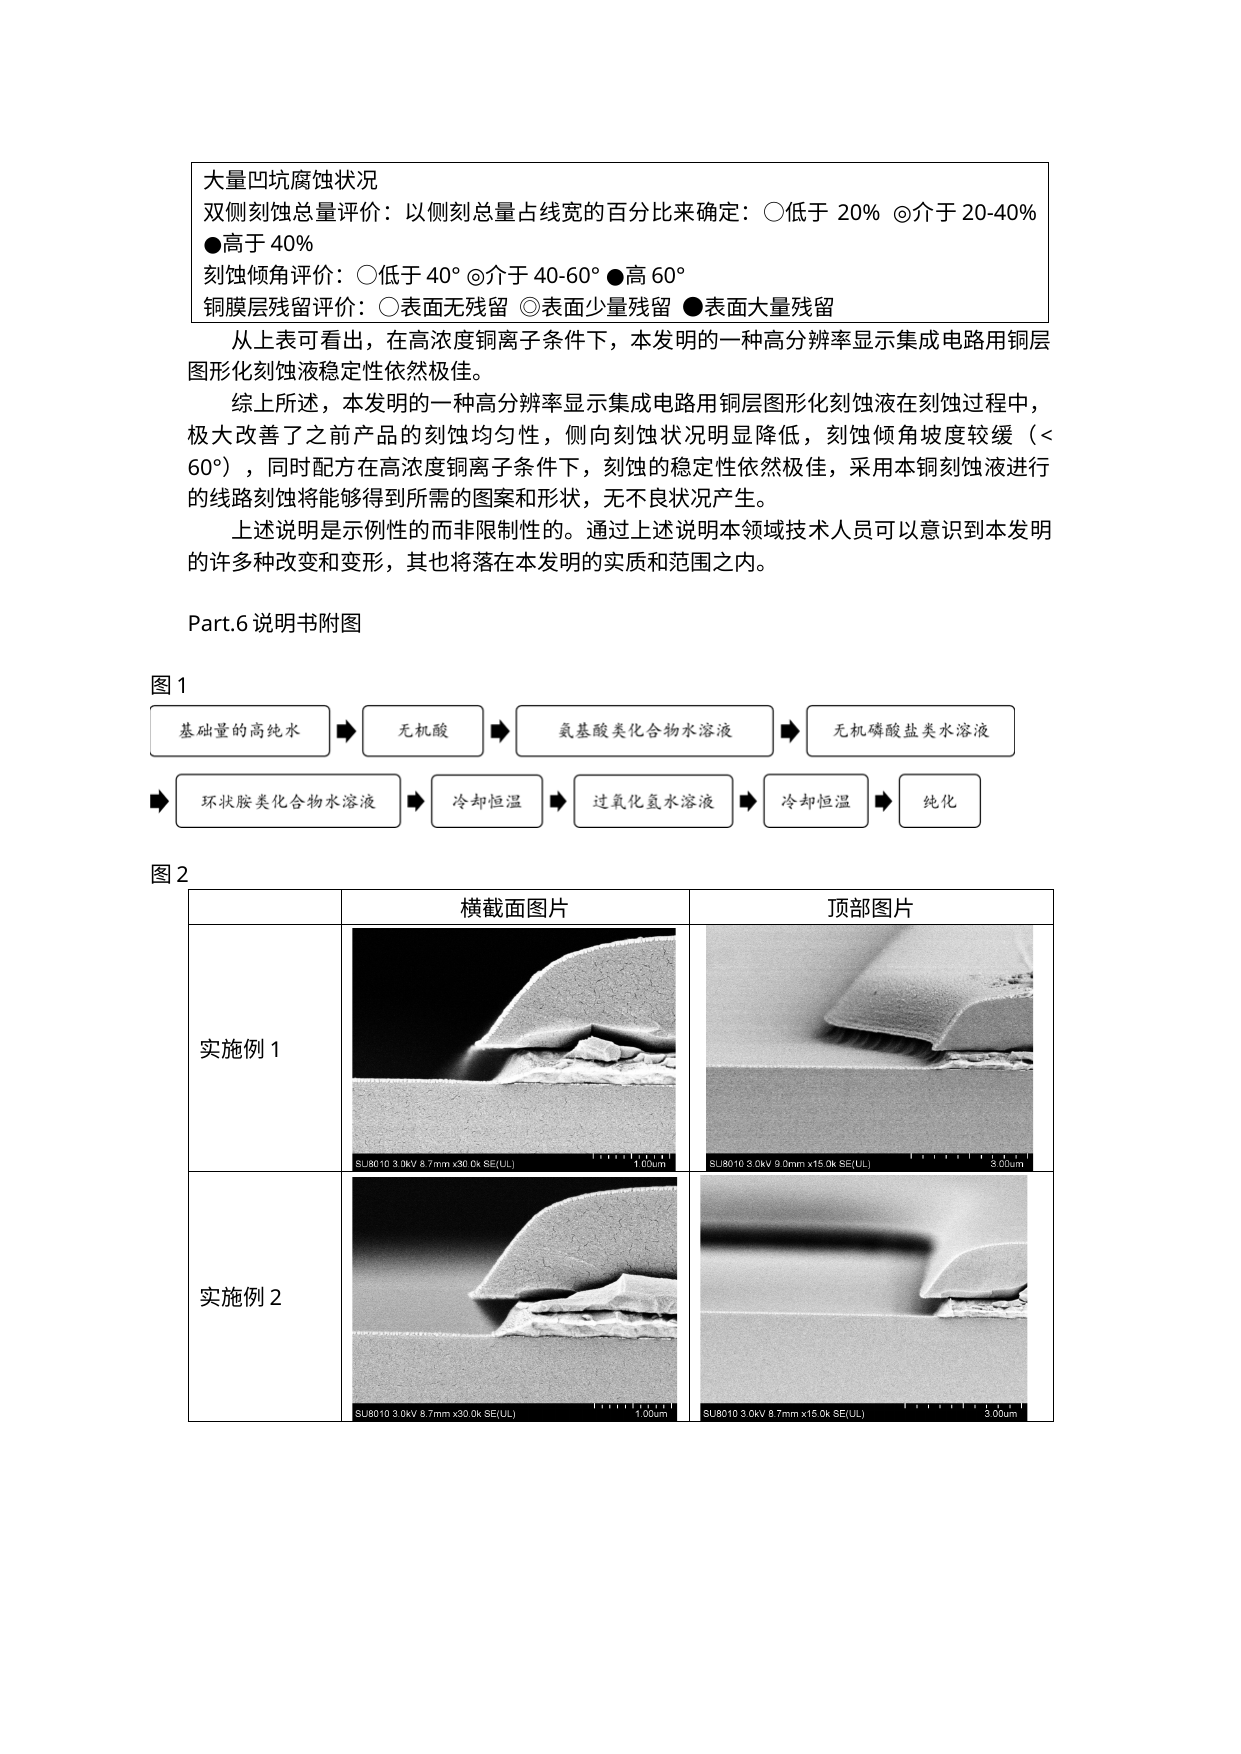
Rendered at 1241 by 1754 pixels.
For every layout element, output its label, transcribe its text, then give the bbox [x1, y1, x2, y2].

text 上述说明是示例性的而非限制性的。通过上述说明本领域技术人员可以意识到本发明的许多种改变和变形，其也将落在本发明的实质和范围之内。 [187, 513, 1053, 576]
table_cell [690, 1172, 1053, 1421]
table_header [189, 890, 341, 924]
text 综上所述，本发明的一种高分辨率显示集成电路用铜层图形化刻蚀液在刻蚀过程中，极大改善了之前产品的刻蚀均匀性，侧向刻蚀状况明显降低，刻蚀倾角坡度较缓（< 60°），同时配方在高浓度铜离子条件下，刻蚀的稳定性依然极佳，采用本铜刻蚀液进行的线路刻蚀将能够得到所需的图案和形状，无不良状况产生。 [187, 386, 1053, 513]
text 图1 [150, 668, 1053, 699]
table_header 顶部图片 [690, 890, 1053, 924]
table_cell 实施例2 [189, 1172, 341, 1421]
picture [700, 1175, 1028, 1421]
table_cell [342, 925, 689, 1171]
text 图2 [150, 857, 1053, 889]
table_cell [342, 1172, 689, 1421]
table_header 横截面图片 [342, 890, 689, 924]
picture [352, 1177, 678, 1421]
picture [706, 925, 1034, 1171]
picture [150, 699, 1015, 828]
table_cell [192, 163, 1048, 322]
picture [352, 928, 676, 1171]
text 从上表可看出，在高浓度铜离子条件下，本发明的一种高分辨率显示集成电路用铜层图形化刻蚀液稳定性依然极佳。 [187, 323, 1053, 386]
table_cell 实施例1 [189, 925, 341, 1171]
table_cell [1034, 925, 1053, 1171]
text Part.6说明书附图 [187, 606, 1053, 638]
table_cell [690, 925, 706, 1171]
